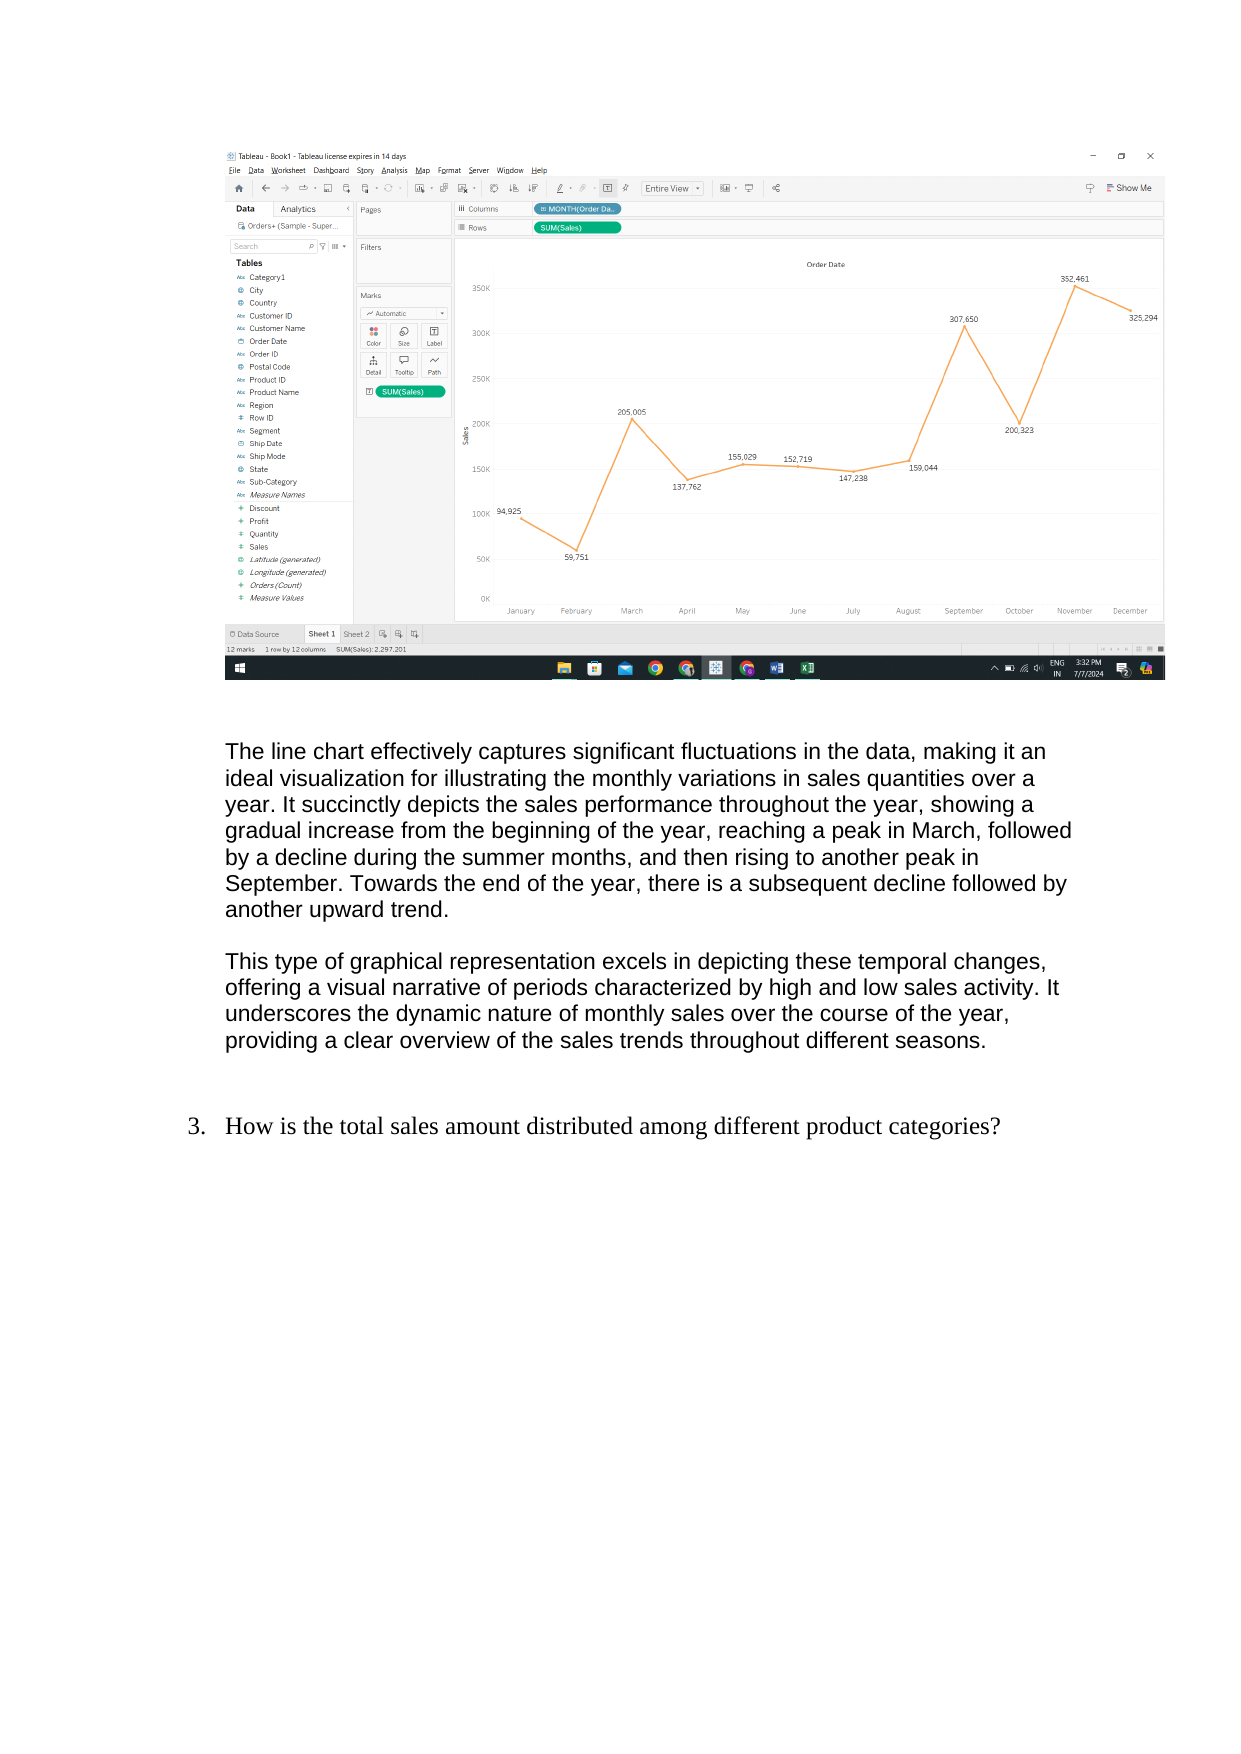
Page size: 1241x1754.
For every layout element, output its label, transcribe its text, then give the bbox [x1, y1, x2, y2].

list How is the total sales amount distributed among different product categories? [187, 1111, 1090, 1140]
text This type of graphical representation excels in depicting these temporal changes, offering a visual narrative of periods characterized by high and low sales activity. It underscores the dynamic nature of monthly sales over the course of the year, providing a clear overview of the sales trends throughout different seasons. [225, 948, 1090, 1053]
text The line chart effectively captures significant fluctuations in the data, making it an ideal visualization for illustrating the monthly variations in sales quantities over a year. It succinctly depicts the sales performance throughout the year, showing a gradual increase from the beginning of the year, reaching a peak in March, followed by a decline during the summer months, and then rising to another peak in September. Towards the end of the year, there is a subsequent decline followed by another upward trend. [225, 738, 1090, 923]
picture [225, 150, 1166, 680]
